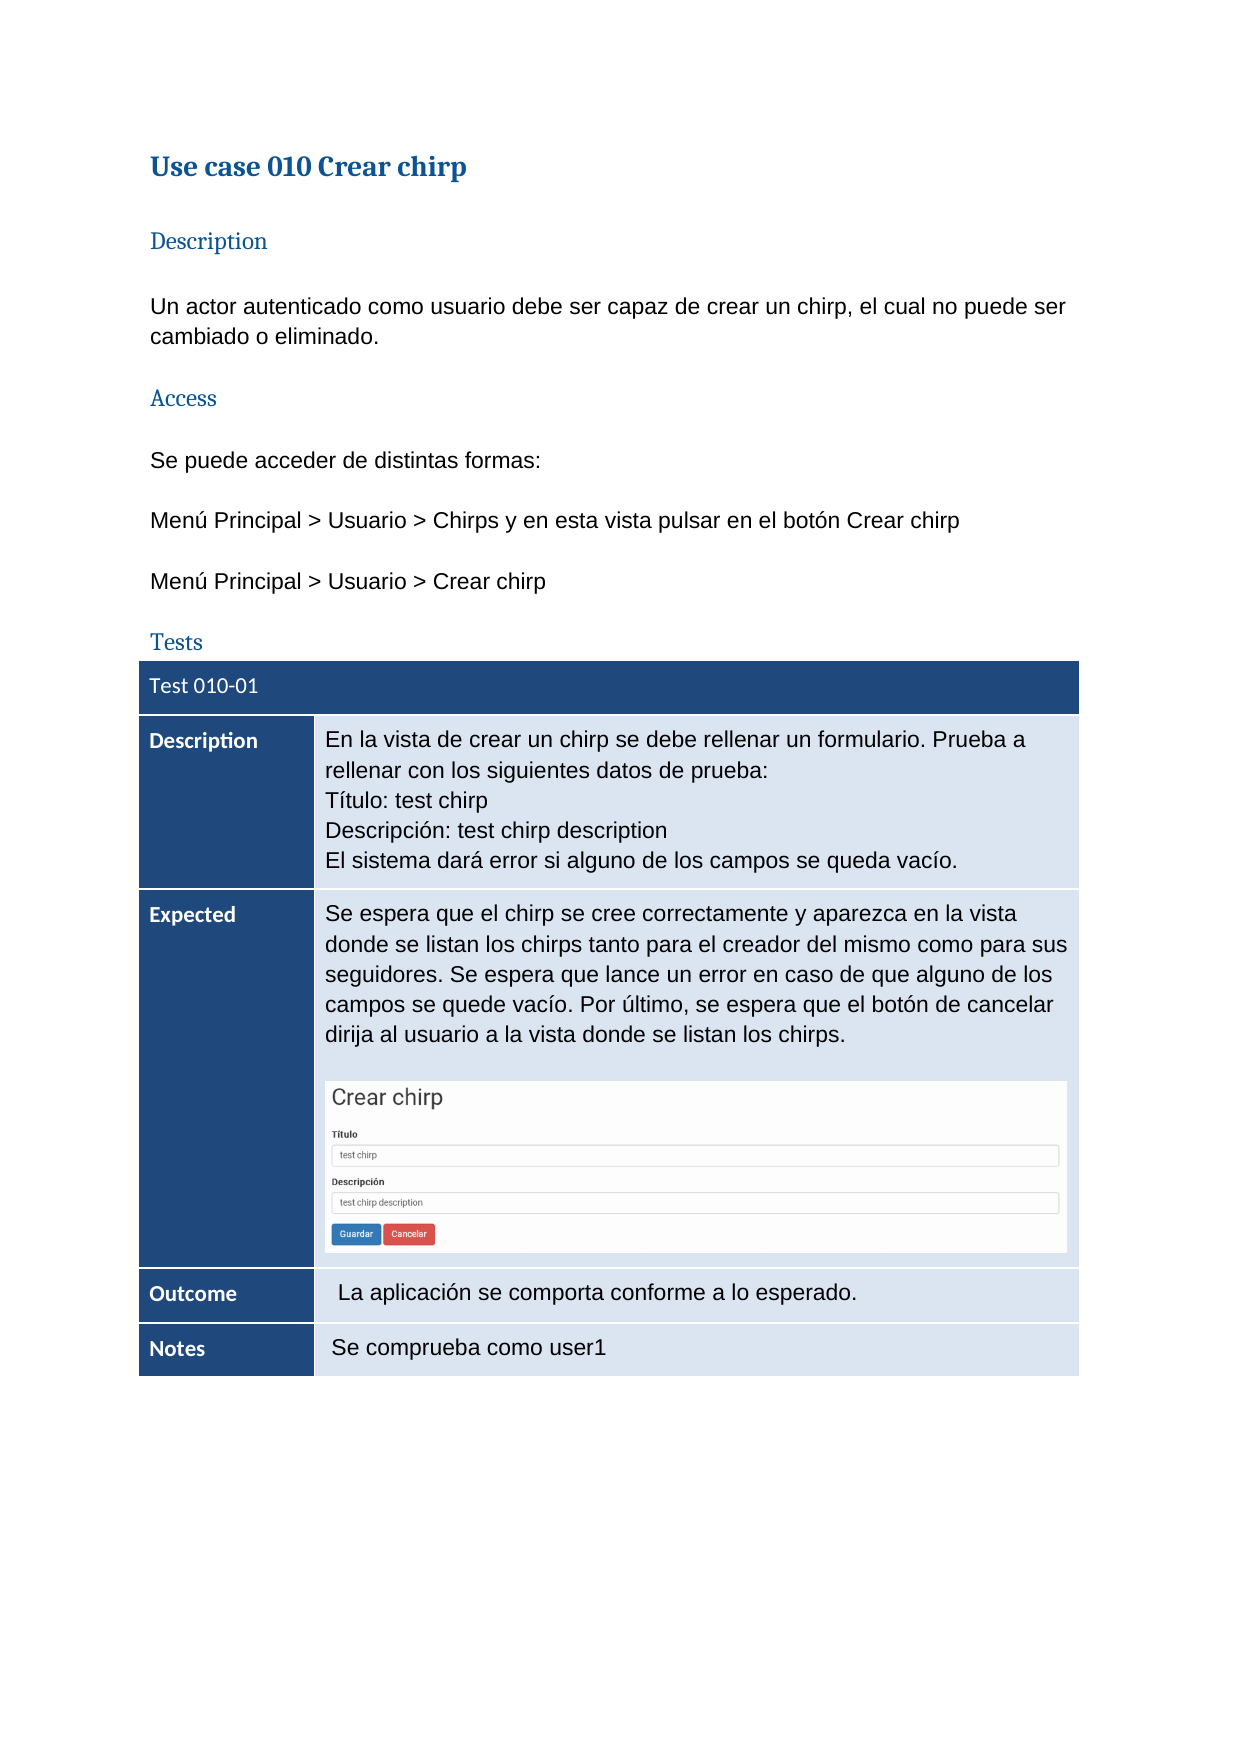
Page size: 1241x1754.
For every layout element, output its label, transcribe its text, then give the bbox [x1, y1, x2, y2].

picture [325, 1081, 1068, 1253]
text Tests [150, 628, 1090, 657]
text Menú Principal > Usuario > Chirps y en esta vista pulsar en el botón Crear chirp [150, 507, 1090, 534]
text Access [150, 384, 1090, 412]
text Use case 010 Crear chirp [150, 150, 1090, 183]
text Description [150, 227, 1090, 256]
table_cell Description [139, 716, 314, 888]
table_cell Se espera que el chirp se cree correctamente y aparezca en la vista donde se listan los chirps tanto para el creador del mismo como para sus seguidores. Se espera que lance un error en caso de que alguno de los campos se quede vacío. Por último, se espera que el botón de cancelar dirija al usuario a la vista donde se listan los chirps. [315, 890, 1079, 1267]
text Un actor autenticado como usuario debe ser capaz de crear un chirp, el cual no puede ser cambiado o eliminado. [150, 293, 1090, 350]
table_cell Se comprueba como user1 [315, 1324, 1079, 1376]
table_cell La aplicación se comporta conforme a lo esperado. [315, 1269, 1079, 1322]
table_cell Expected [139, 890, 314, 1267]
table_cell Outcome [139, 1269, 314, 1322]
text Menú Principal > Usuario > Crear chirp [150, 568, 1090, 594]
table_cell En la vista de crear un chirp se debe rellenar un formulario. Prueba a rellenar con los siguientes datos de prueba: Título: test chirp Descripción: test chirp description El sistema dará error si alguno de los campos se queda vacío. [315, 716, 1079, 888]
table_header Test 010-01 [139, 661, 1079, 714]
text Se puede acceder de distintas formas: [150, 447, 1090, 473]
table_cell Notes [139, 1324, 314, 1376]
